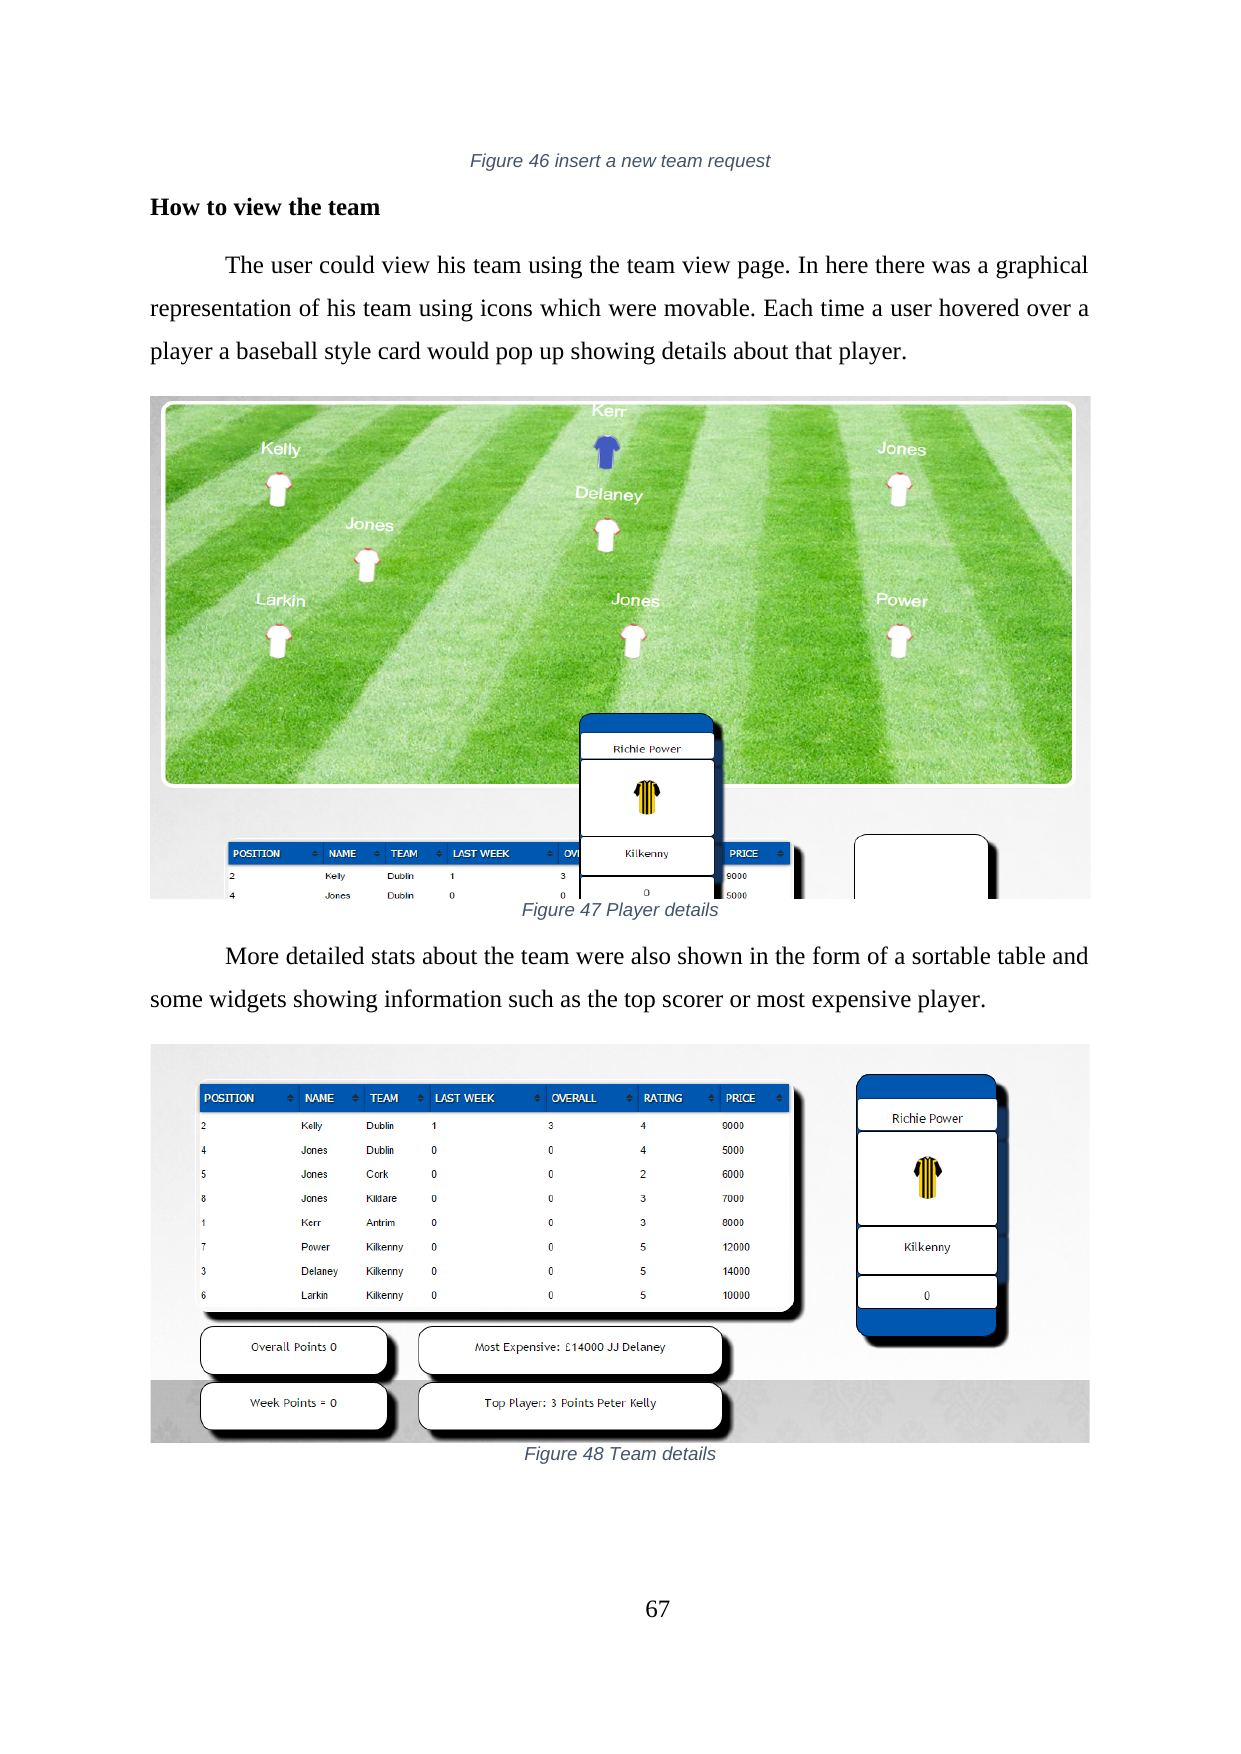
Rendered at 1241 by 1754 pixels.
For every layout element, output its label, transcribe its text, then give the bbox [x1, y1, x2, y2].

text The user could view his team using the team view page. In here there was a graphical representation of his team using icons which were movable. Each time a user hovered over a player a baseball style card would pop up showing details about that player. [150, 250, 1090, 365]
text Figure 48 Team details [150, 1443, 1090, 1464]
text Figure 46 insert a new team request [150, 150, 1090, 172]
text More detailed stats about the team were also shown in the form of a sortable table and some widgets showing information such as the top scorer or most expensive player. [150, 941, 1090, 1013]
subtitle How to view the team [150, 192, 1090, 221]
picture [150, 396, 1091, 899]
text Figure 47 Player details [150, 899, 1090, 921]
picture [150, 1044, 1090, 1443]
